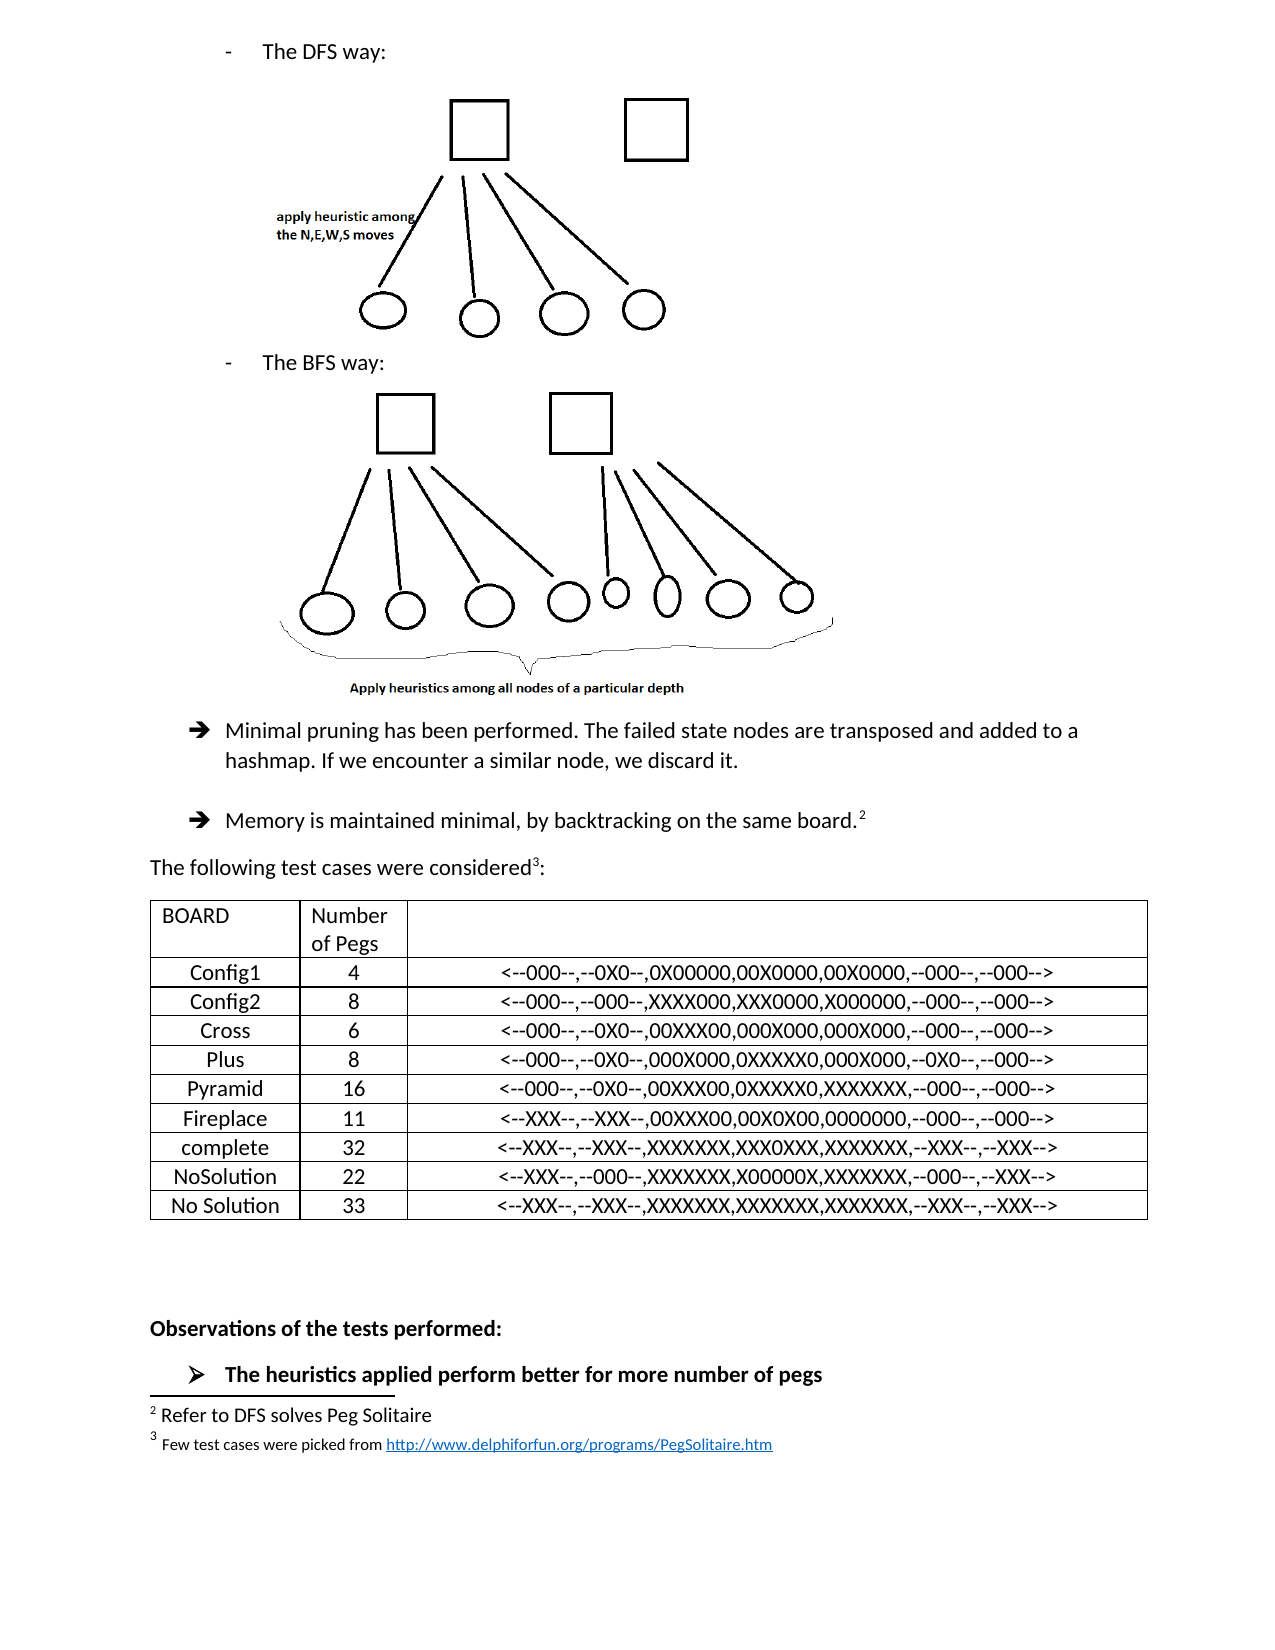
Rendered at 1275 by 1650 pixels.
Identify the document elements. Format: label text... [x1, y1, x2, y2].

table_cell 22 [301, 1162, 407, 1190]
table_cell 4 [301, 958, 407, 986]
list The heuristics applied perform better for more number of pegs [187, 1361, 1125, 1388]
table_cell Config2 [151, 988, 299, 1015]
table_cell 32 [301, 1133, 407, 1161]
table_cell <--000--,--0X0--,00XXX00,0XXXXX0,XXXXXXX,--000--,--000--> [408, 1075, 1147, 1103]
table_cell No Solution [151, 1191, 299, 1219]
table_cell 11 [301, 1104, 407, 1132]
table_cell <--XXX--,--000--,XXXXXXX,X00000X,XXXXXXX,--000--,--XXX--> [408, 1162, 1147, 1190]
list The BFS way: [225, 348, 1125, 376]
table_cell NoSolution [151, 1162, 299, 1190]
table_cell 33 [301, 1191, 407, 1219]
table_cell 8 [301, 988, 407, 1015]
text The following test cases were considered: [150, 853, 1125, 881]
table_cell <--XXX--,--XXX--,XXXXXXX,XXXXXXX,XXXXXXX,--XXX--,--XXX--> [408, 1191, 1147, 1219]
table_cell Plus [151, 1046, 299, 1073]
table_cell <--XXX--,--XXX--,XXXXXXX,XXX0XXX,XXXXXXX,--XXX--,--XXX--> [408, 1133, 1147, 1161]
table_cell 8 [301, 1046, 407, 1073]
text Observations of the tests performed: [150, 1314, 1125, 1342]
table_cell complete [151, 1133, 299, 1161]
list Memory is maintained minimal, by backtracking on the same board. [187, 806, 1125, 834]
list Minimal pruning has been performed. The failed state nodes are transposed and added to a hashmap. If we encounter a similar node, we discard it. [187, 716, 1125, 774]
table_cell <--000--,--0X0--,00XXX00,000X000,000X000,--000--,--000--> [408, 1016, 1147, 1044]
table_cell 6 [301, 1016, 407, 1044]
picture [262, 378, 848, 714]
list The DFS way: [225, 37, 1125, 66]
table_cell <--000--,--0X0--,0X00000,00X0000,00X0000,--000--,--000--> [408, 958, 1147, 986]
table_cell 16 [301, 1075, 407, 1103]
table_header [408, 901, 1147, 957]
table_cell <--XXX--,--XXX--,00XXX00,00X0X00,0000000,--000--,--000--> [408, 1104, 1147, 1132]
picture [262, 67, 746, 346]
table_cell Config1 [151, 958, 299, 986]
table_header Number of Pegs [301, 901, 407, 957]
table_cell Cross [151, 1016, 299, 1044]
table_cell <--000--,--000--,XXXX000,XXX0000,X000000,--000--,--000--> [408, 988, 1147, 1015]
table_cell Pyramid [151, 1075, 299, 1103]
table_cell Fireplace [151, 1104, 299, 1132]
table_header BOARD [151, 901, 299, 957]
table_cell <--000--,--0X0--,000X000,0XXXXX0,000X000,--0X0--,--000--> [408, 1046, 1147, 1073]
